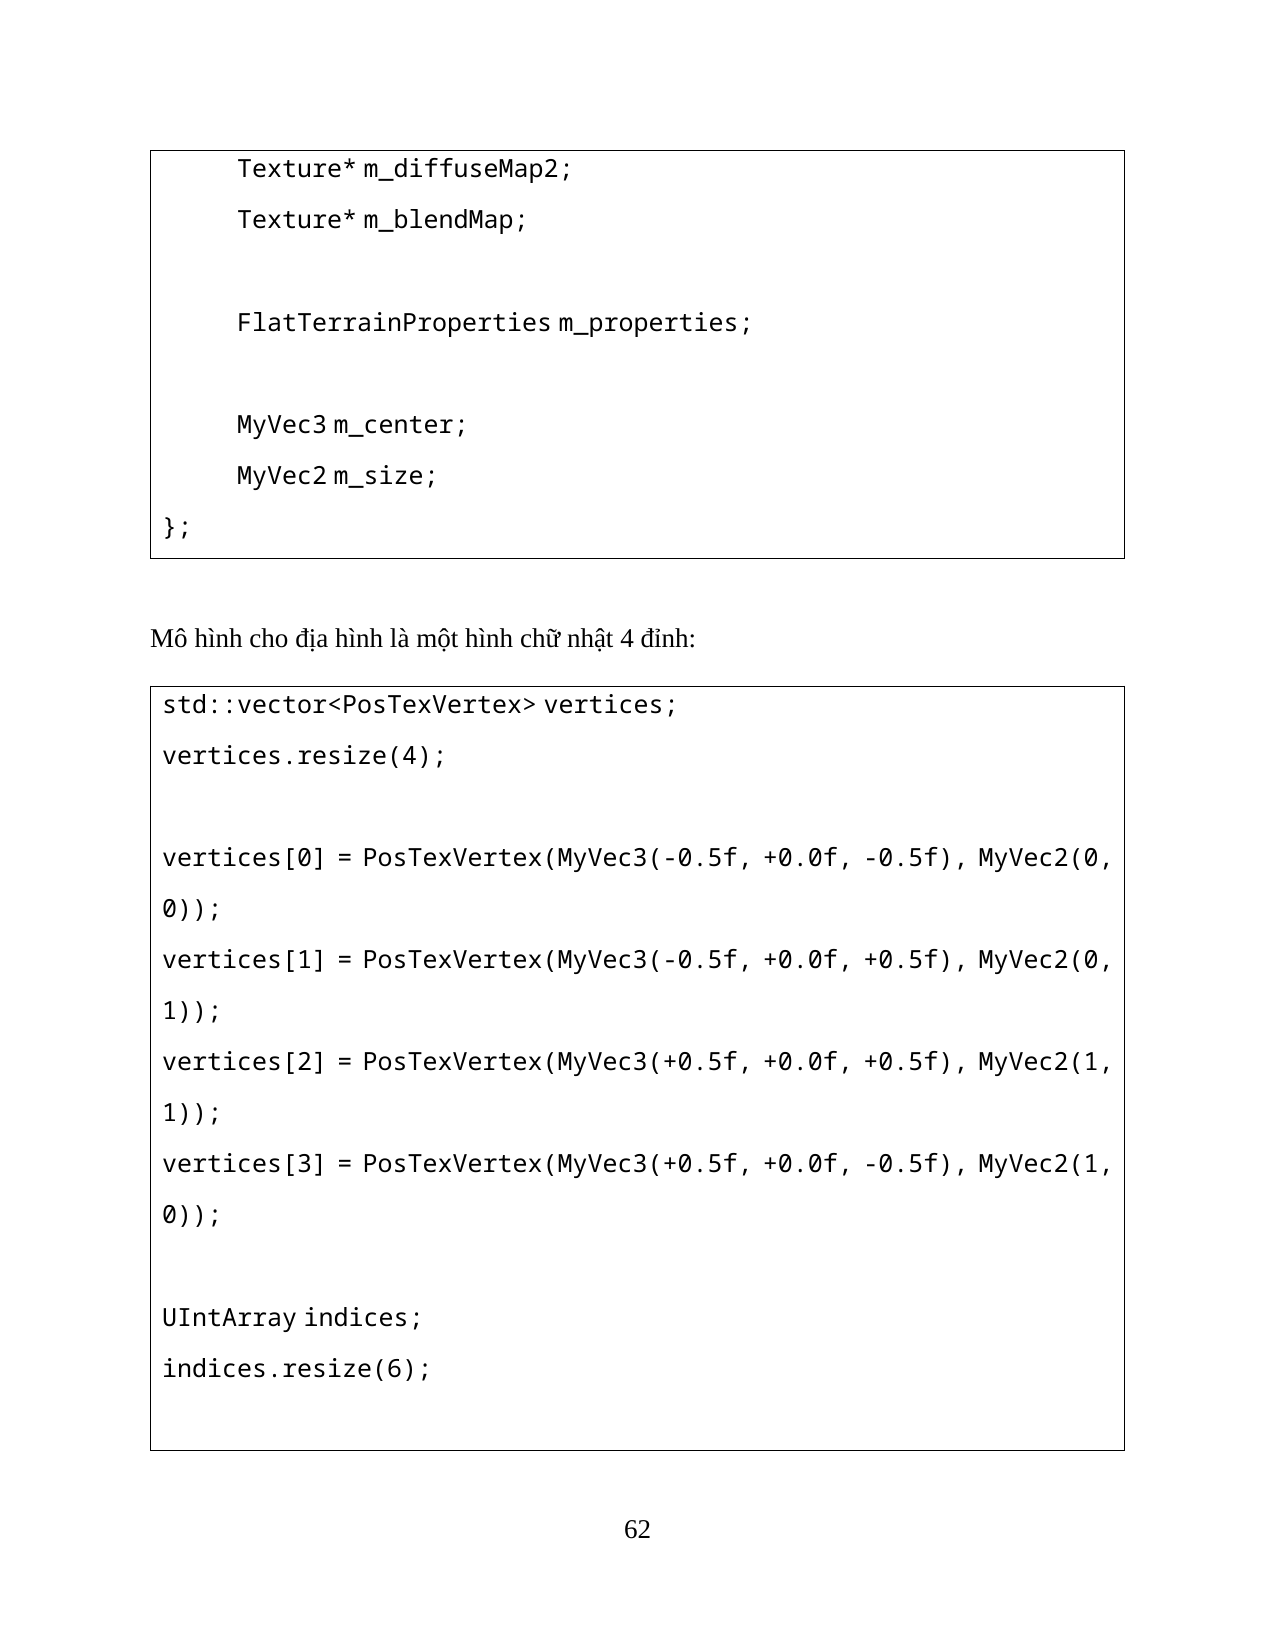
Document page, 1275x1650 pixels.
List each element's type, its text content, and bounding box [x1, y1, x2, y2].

text Mô hình cho địa hình là một hình chữ nhật 4 đỉnh: [150, 622, 1125, 653]
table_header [151, 151, 1124, 558]
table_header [151, 687, 1124, 1449]
